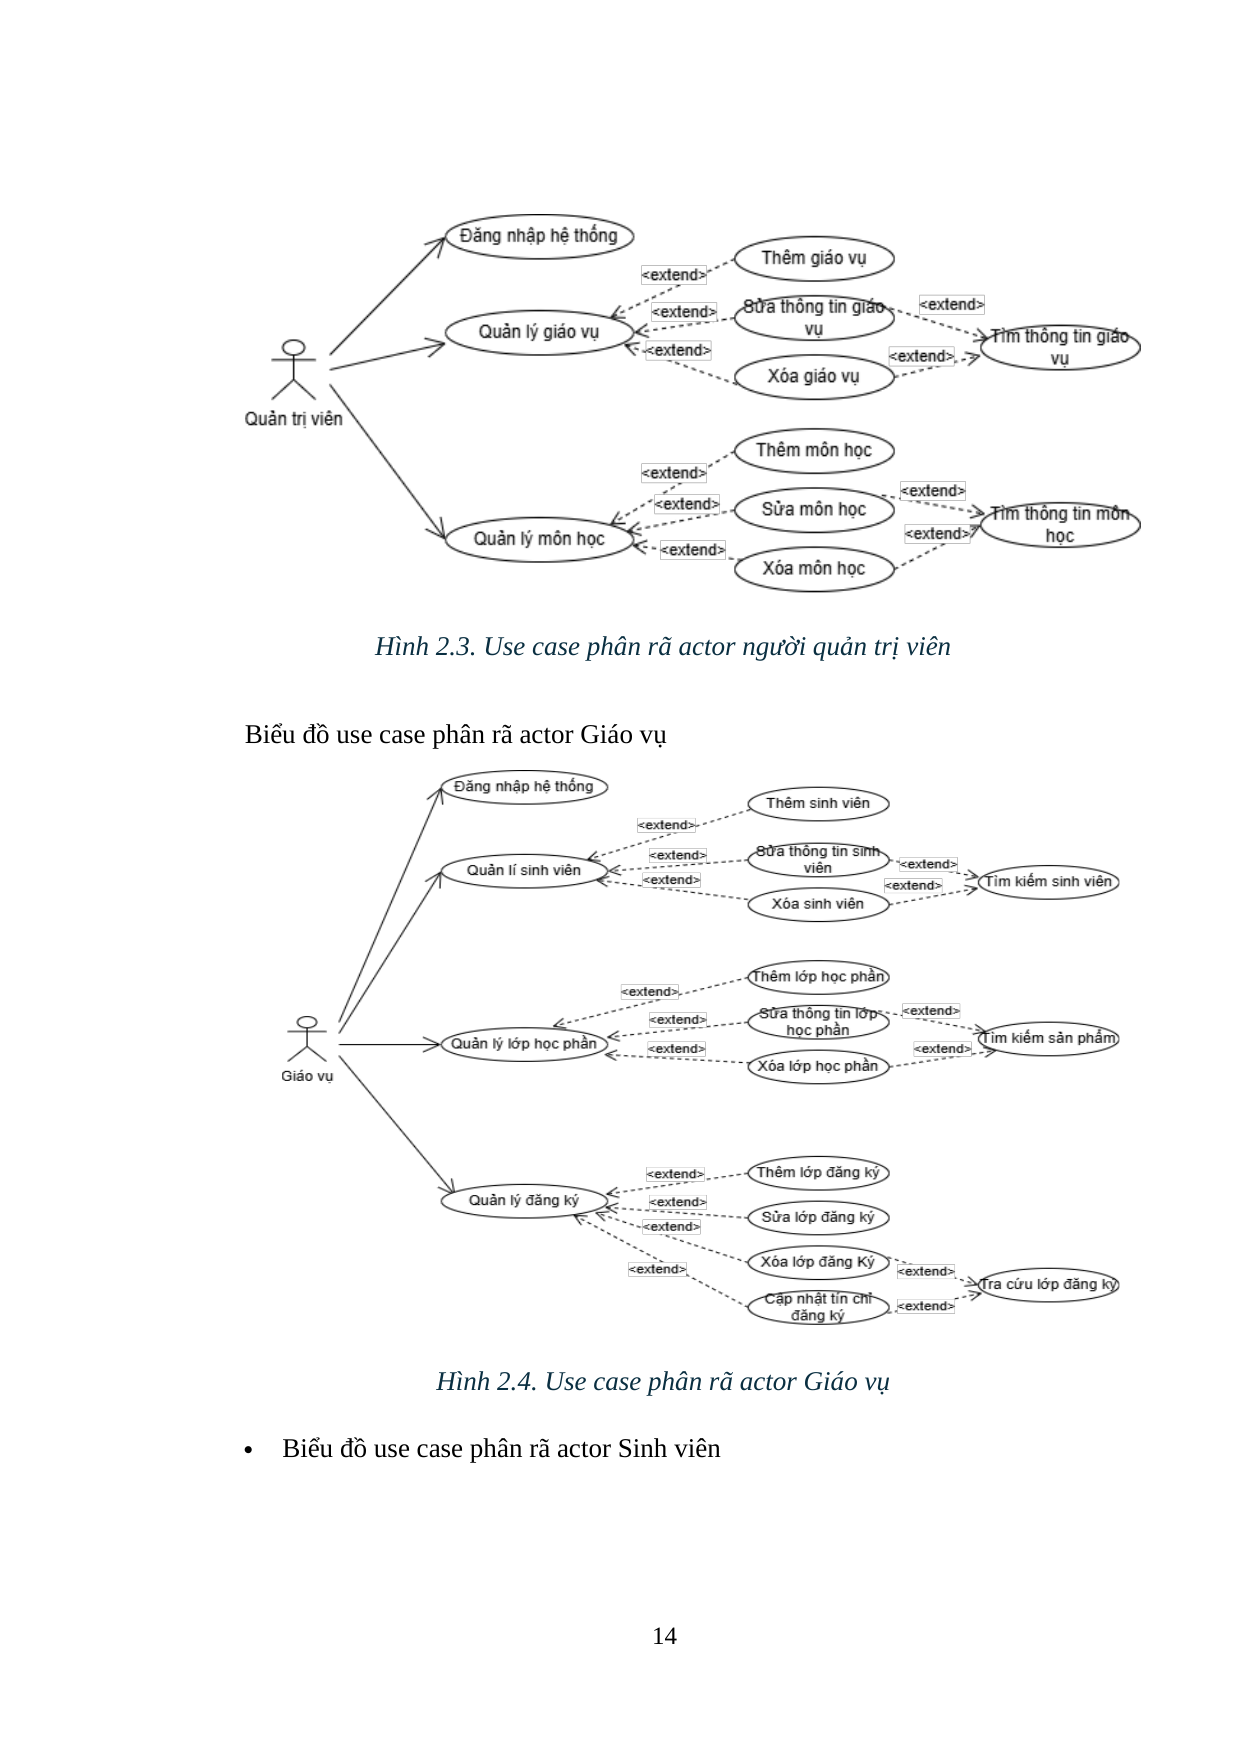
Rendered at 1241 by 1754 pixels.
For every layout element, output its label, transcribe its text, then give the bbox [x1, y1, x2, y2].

picture [244, 214, 1141, 594]
subtitle Hình 2.3. Use case phân rã actor người quản trị viên [207, 630, 1122, 662]
text Biểu đồ use case phân rã actor Giáo vụ [244, 718, 1122, 749]
subtitle Hình 2.4. Use case phân rã actor Giáo vụ [207, 1365, 1122, 1396]
picture [282, 770, 1120, 1326]
list Biểu đồ use case phân rã actor Sinh viên [244, 1432, 1122, 1463]
